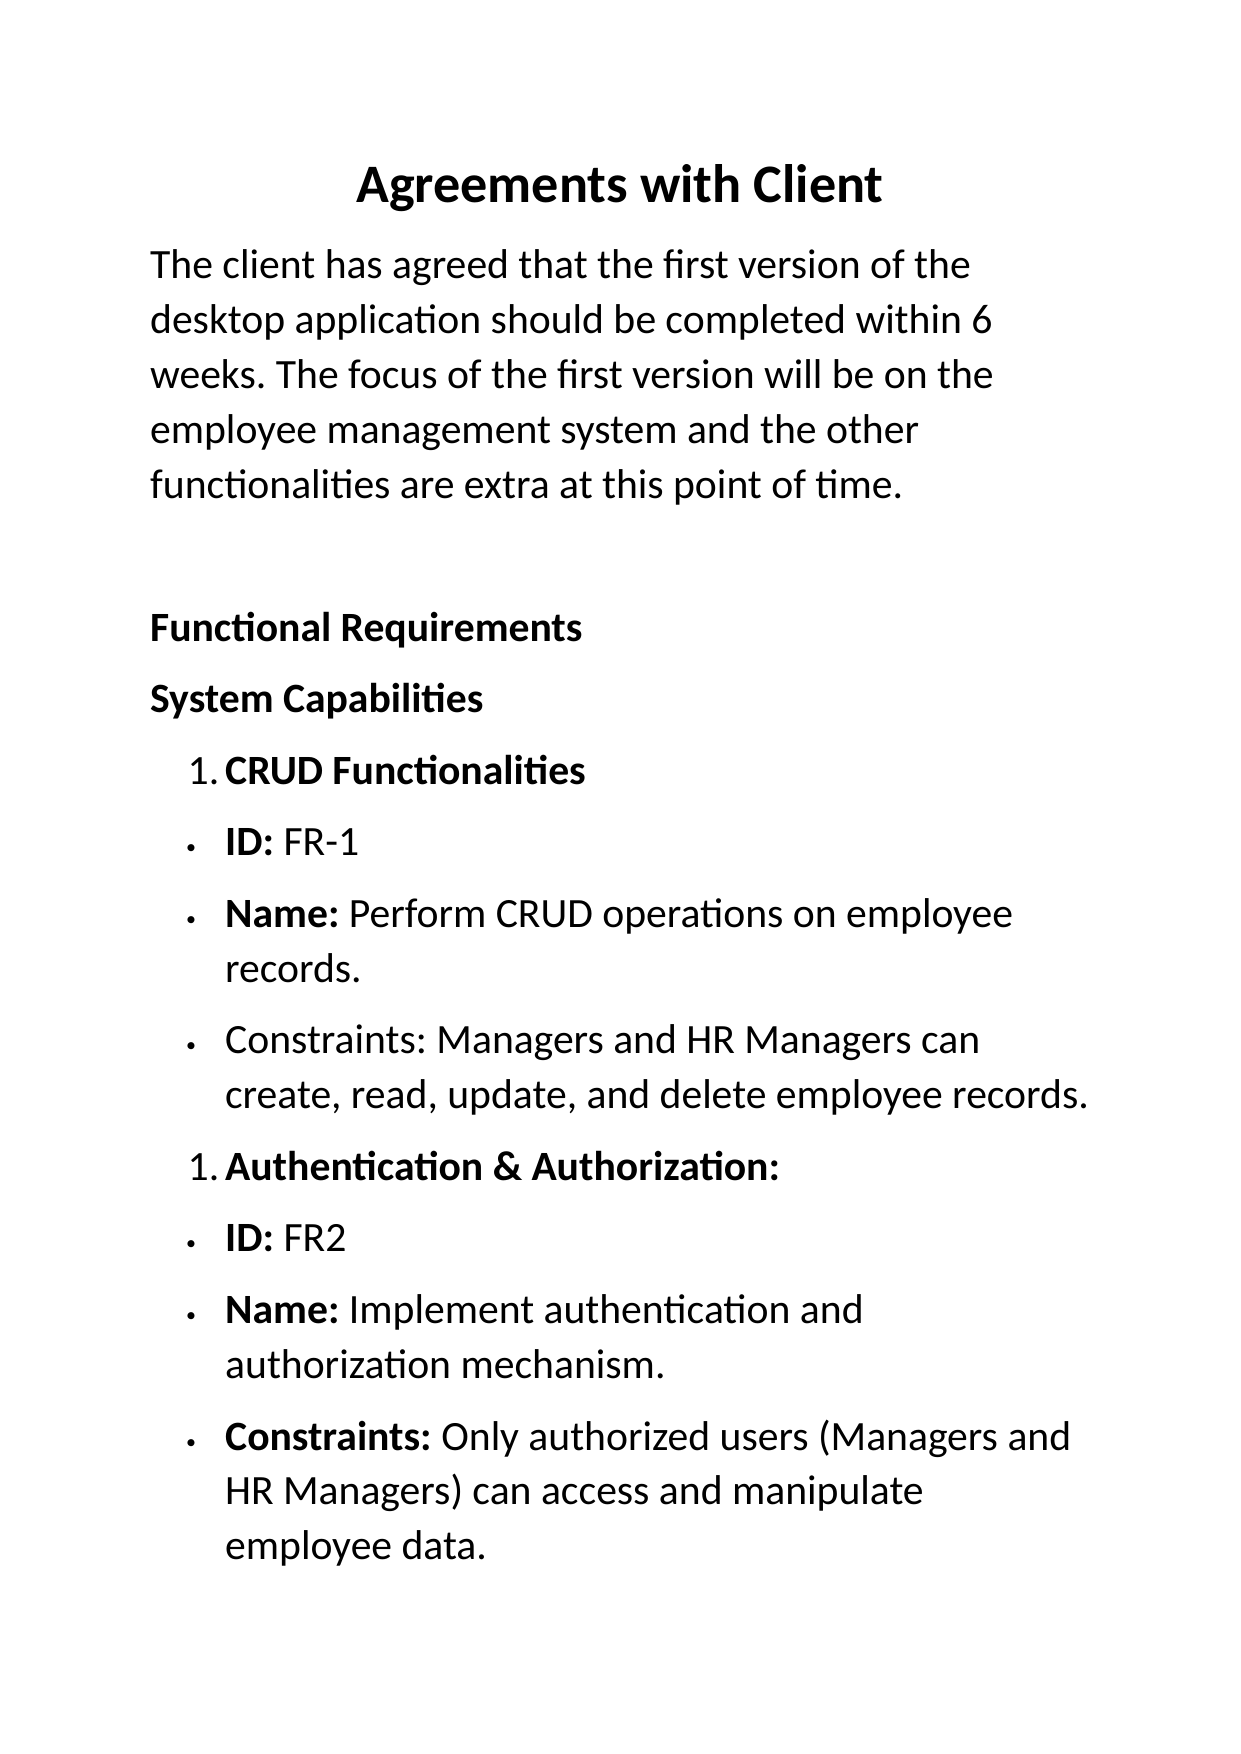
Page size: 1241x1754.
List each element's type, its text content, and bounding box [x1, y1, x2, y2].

list Constraints: Managers and HR Managers can create, read, update, and delete employee records. [187, 1013, 1090, 1119]
text Functional Requirements [150, 601, 1090, 652]
list ID: FR-1 [187, 815, 1090, 866]
list Constraints: Only authorized users (Managers and HR Managers) can access and manipulate employee data. [187, 1409, 1090, 1570]
text System Capabilities [150, 672, 1090, 723]
list Authentication & Authorization: [187, 1140, 1090, 1191]
text The client has agreed that the first version of the desktop application should be completed within 6 weeks. The focus of the first version will be on the employee management system and the other functionalities are extra at this point of time. [150, 238, 1090, 508]
list Name: Implement authentication and authorization mechanism. [187, 1283, 1090, 1389]
list CRUD Functionalities [187, 744, 1090, 795]
text Agreements with Client [150, 150, 1090, 216]
list Name: Perform CRUD operations on employee records. [187, 887, 1090, 993]
list ID: FR2 [187, 1211, 1090, 1262]
